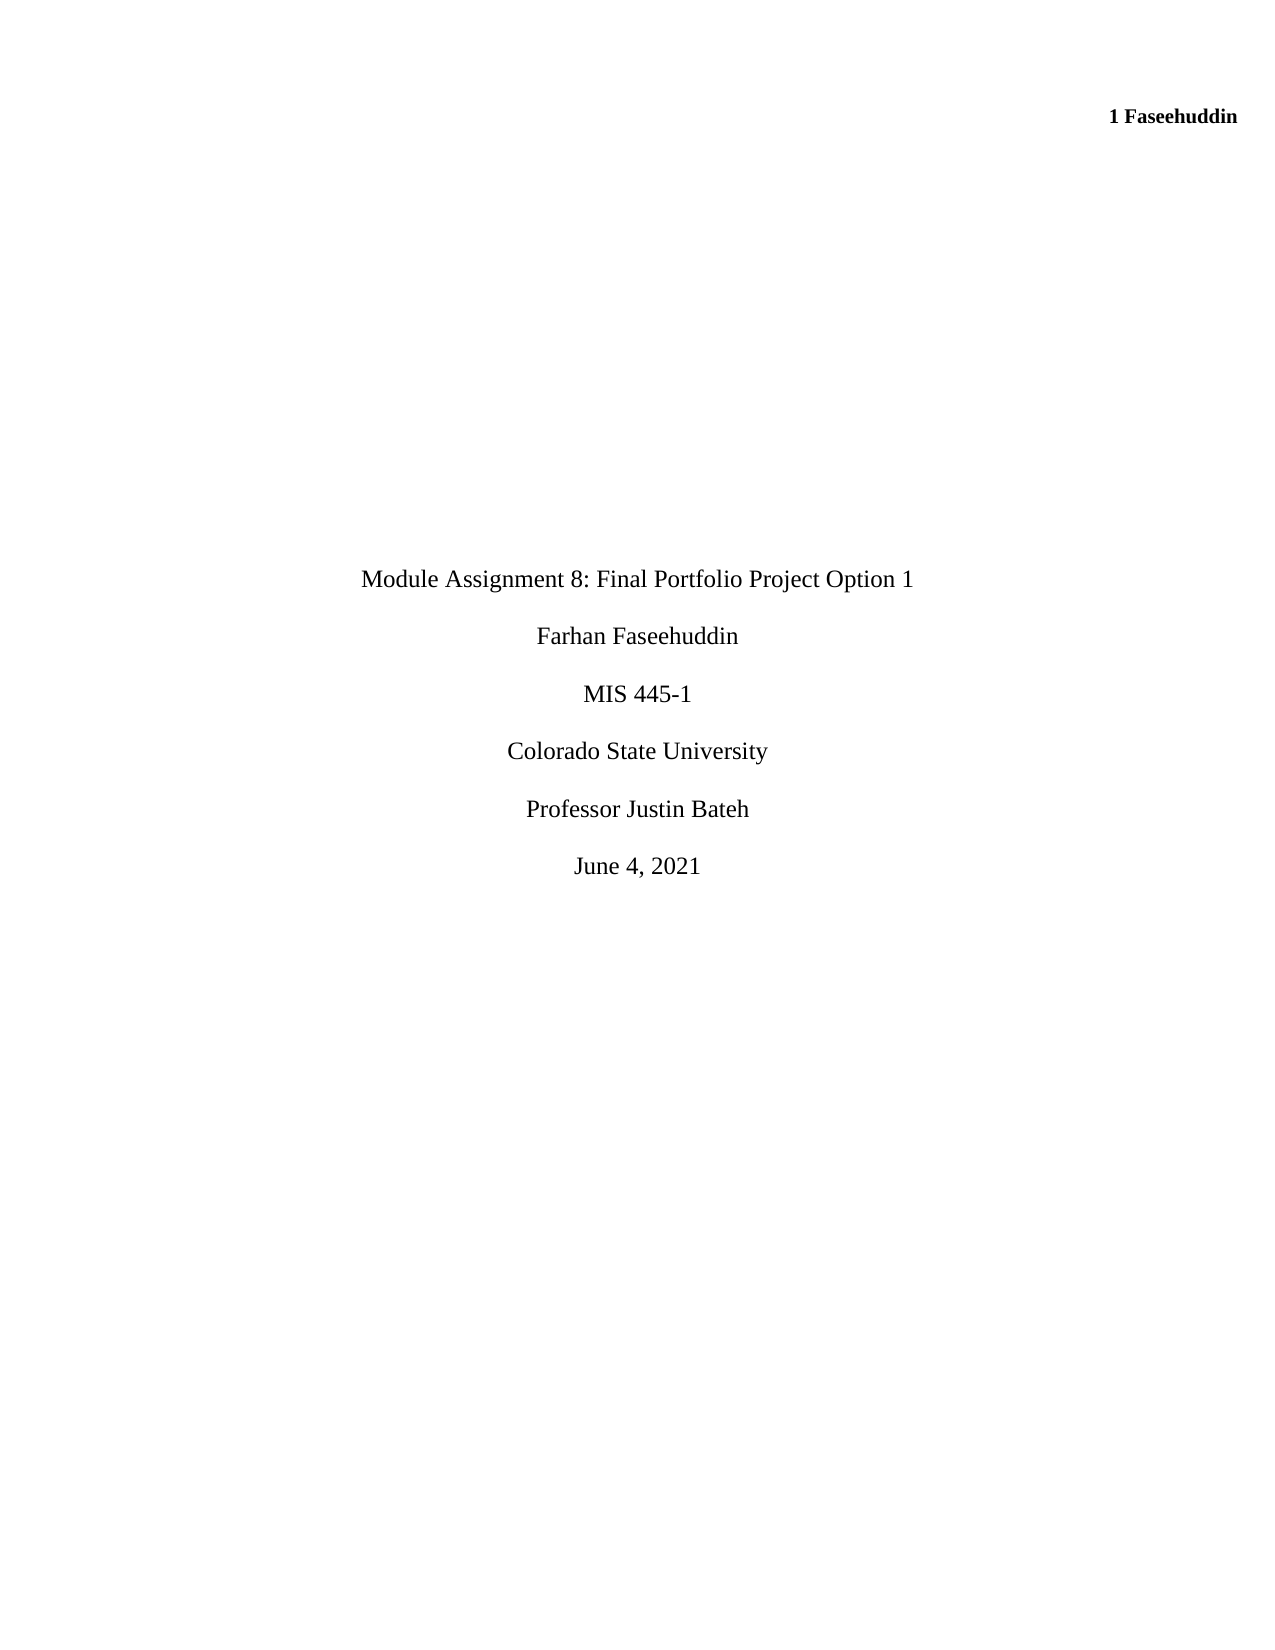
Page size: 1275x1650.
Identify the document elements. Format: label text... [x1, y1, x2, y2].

text Module Assignment 8: Final Portfolio Project Option 1 [37, 564, 1237, 592]
text Colorado State University [37, 736, 1237, 765]
text Professor Justin Bateh [37, 794, 1237, 822]
text Farhan Faseehuddin [37, 621, 1237, 650]
text June 4, 2021 [37, 851, 1237, 880]
text MIS 445-1 [37, 679, 1237, 707]
